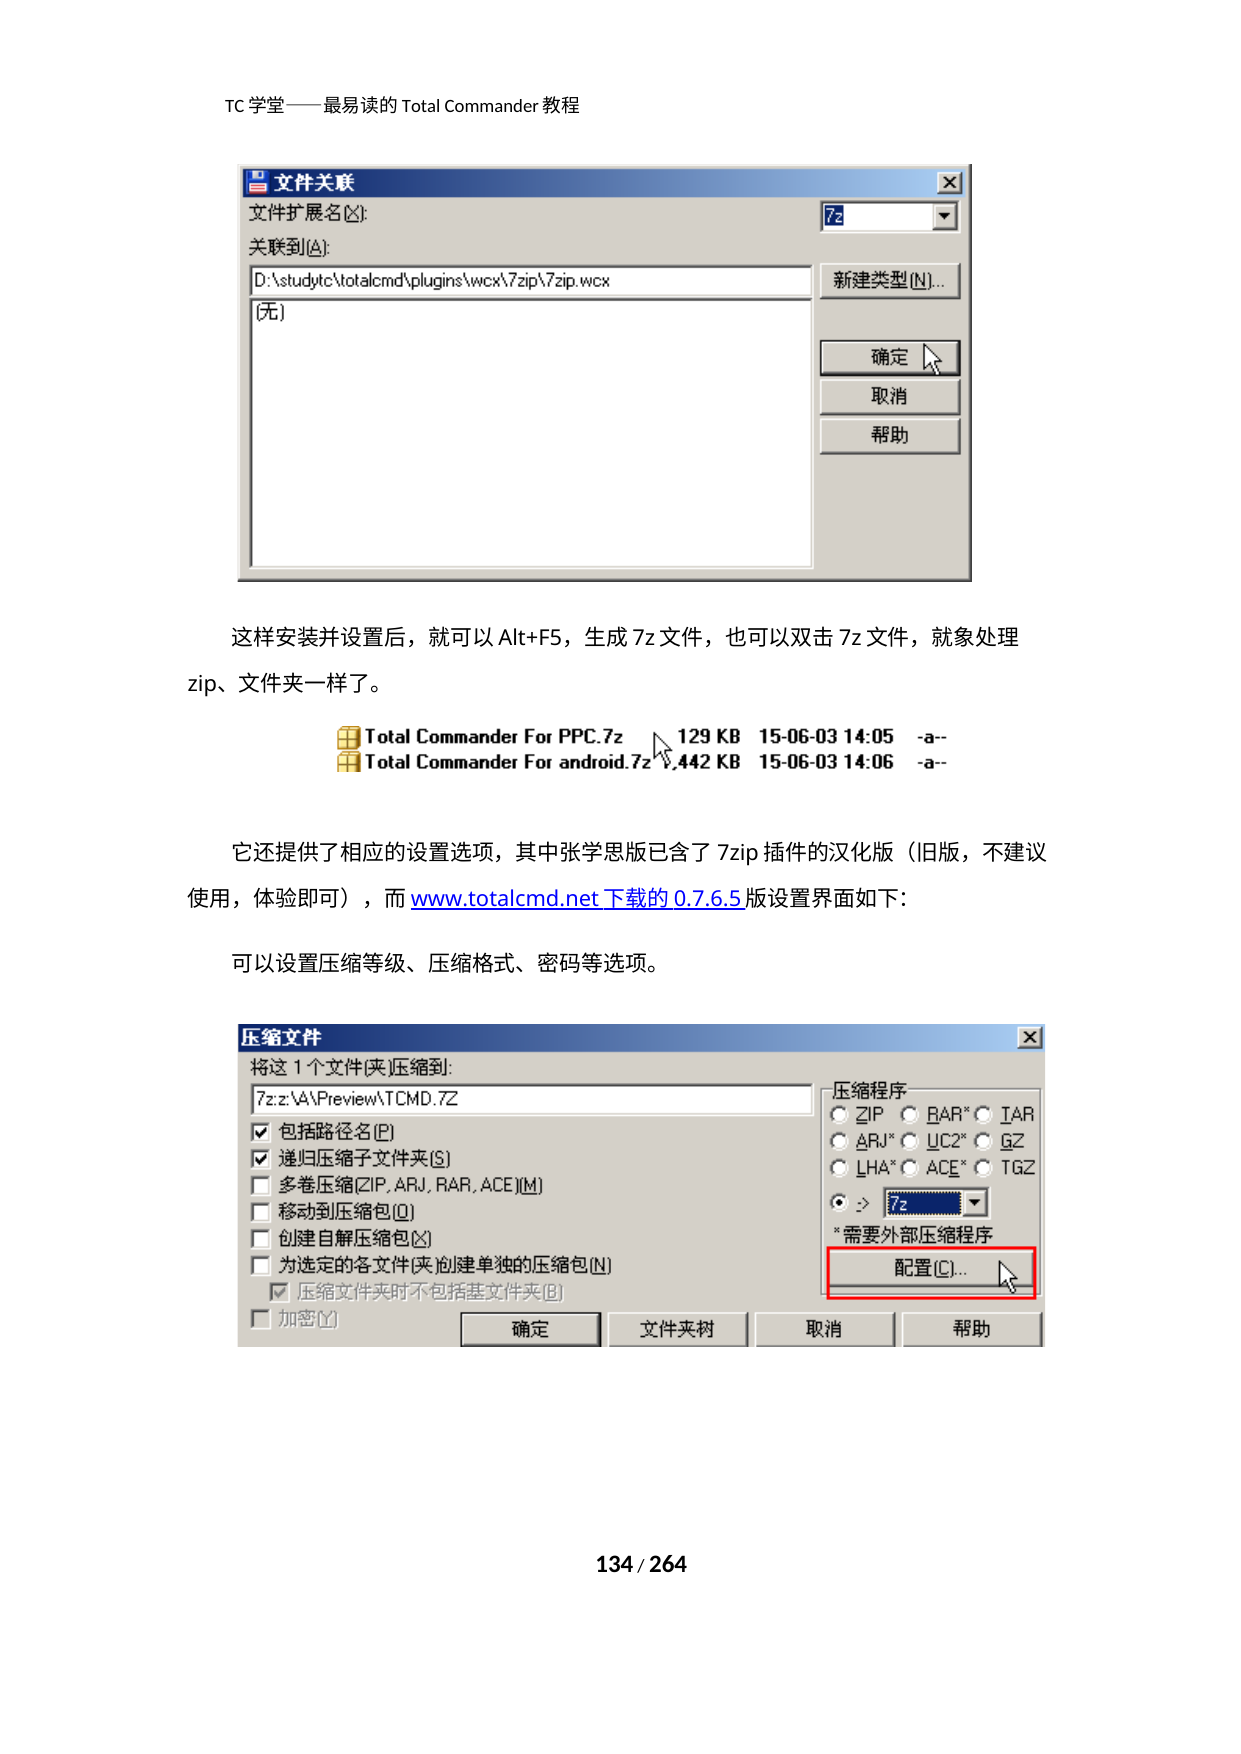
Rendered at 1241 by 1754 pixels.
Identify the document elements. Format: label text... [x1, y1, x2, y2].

text 这样安装并设置后，就可以Alt+F5，生成7z文件，也可以双击7z文件，就象处理zip、文件夹一样了。 [187, 616, 1053, 701]
text 可以设置压缩等级、压缩格式、密码等选项。 [187, 942, 1053, 982]
picture [237, 164, 972, 582]
text 它还提供了相应的设置选项，其中张学思版已含了7zip插件的汉化版（旧版，不建议使用，体验即可），而www.totalcmd.net下载的0.7.6.5版设置界面如下： [187, 831, 1053, 916]
picture [336, 726, 948, 772]
picture [237, 1024, 1046, 1347]
